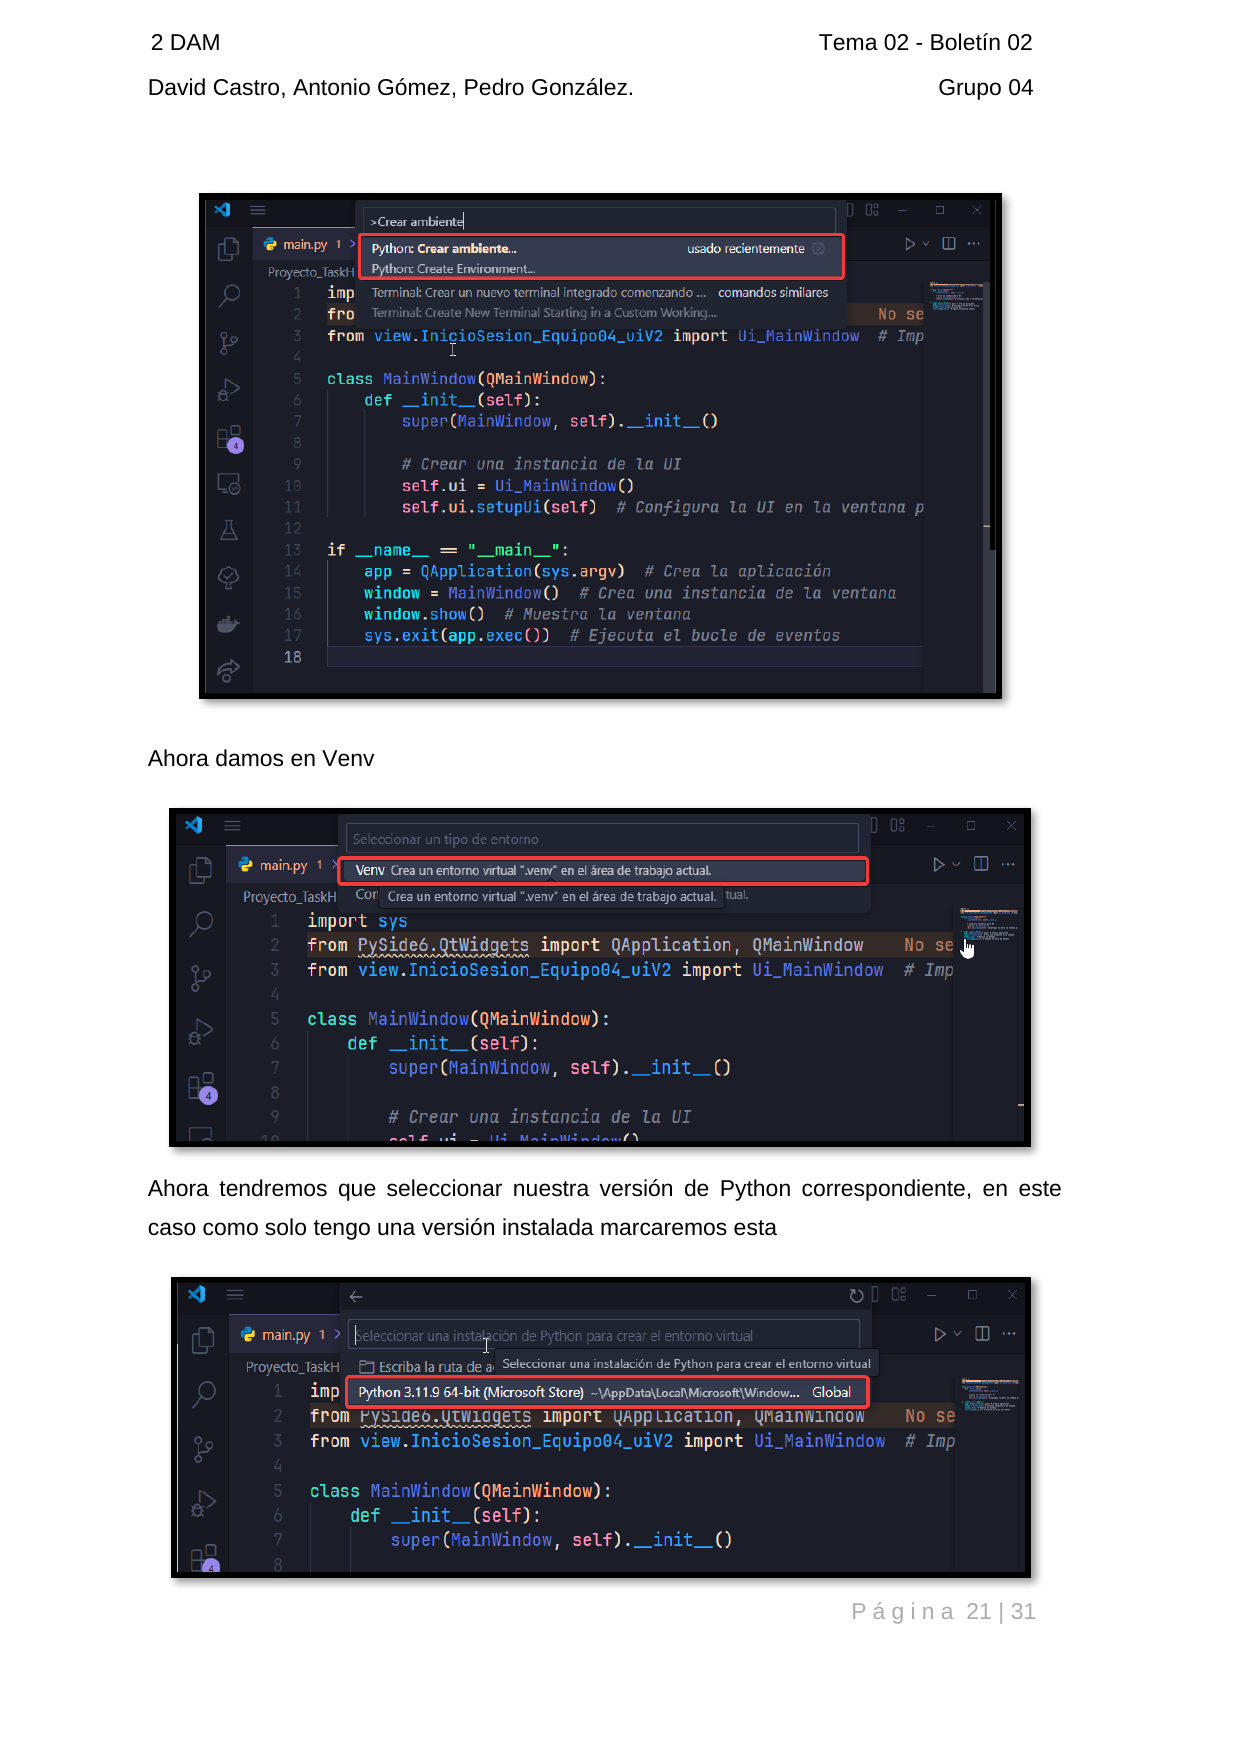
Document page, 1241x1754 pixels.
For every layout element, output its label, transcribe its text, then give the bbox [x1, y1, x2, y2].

picture [177, 1283, 1025, 1572]
picture [176, 814, 1024, 1141]
picture [205, 200, 996, 693]
text Ahora tendremos que seleccionar nuestra versión de Python correspondiente, en este caso como solo tengo una versión instalada marcaremos esta [148, 1175, 1063, 1241]
text Ahora damos en Venv [148, 745, 1063, 771]
